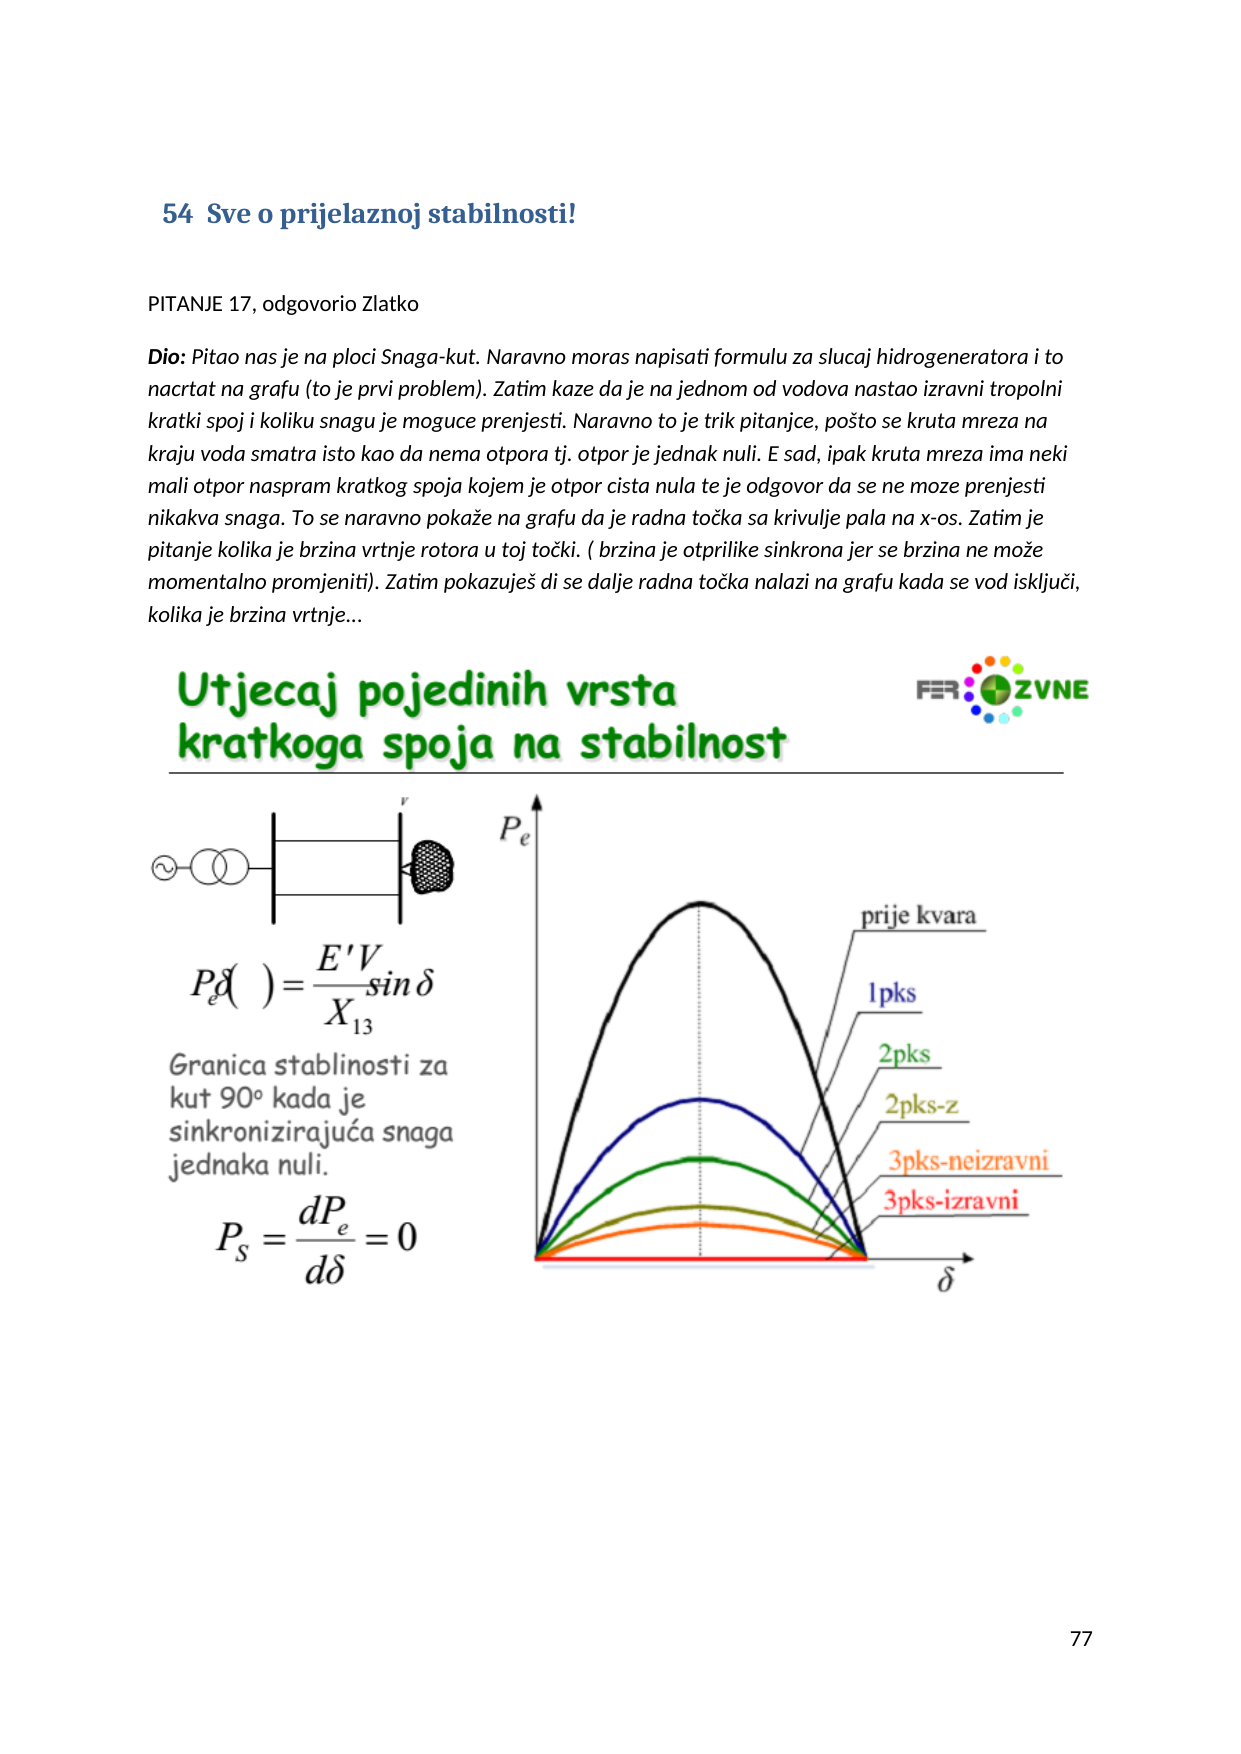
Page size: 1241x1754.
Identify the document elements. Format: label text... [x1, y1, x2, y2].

text PITANJE 17, odgovorio Zlatko [148, 289, 1093, 317]
picture [147, 652, 1093, 1296]
subtitle Sve o prijelaznoj stabilnosti! [162, 198, 1093, 231]
text Dio: Pitao nas je na ploci Snaga-kut. Naravno moras napisati formulu za slucaj hidrogeneratora i to nacrtat na grafu (to je prvi problem). Zatim kaze da je na jednom od vodova nastao izravni tropolni kratki spoj i koliku snagu je moguce prenjesti. Naravno to je trik pitanjce, pošto se kruta mreza na kraju voda smatra isto kao da nema otpora tj. otpor je jednak nuli. E sad, ipak kruta mreza ima neki mali otpor naspram kratkog spoja kojem je otpor cista nula te je odgovor da se ne moze prenjesti nikakva snaga. To se naravno pokaže na grafu da je radna točka sa krivulje pala na x-os. Zatim je pitanje kolika je brzina vrtnje rotora u toj točki. ( brzina je otprilike sinkrona jer se brzina ne može momentalno promjeniti). Zatim pokazuješ di se dalje radna točka nalazi na grafu kada se vod isključi, kolika je brzina vrtnje... [148, 342, 1093, 628]
